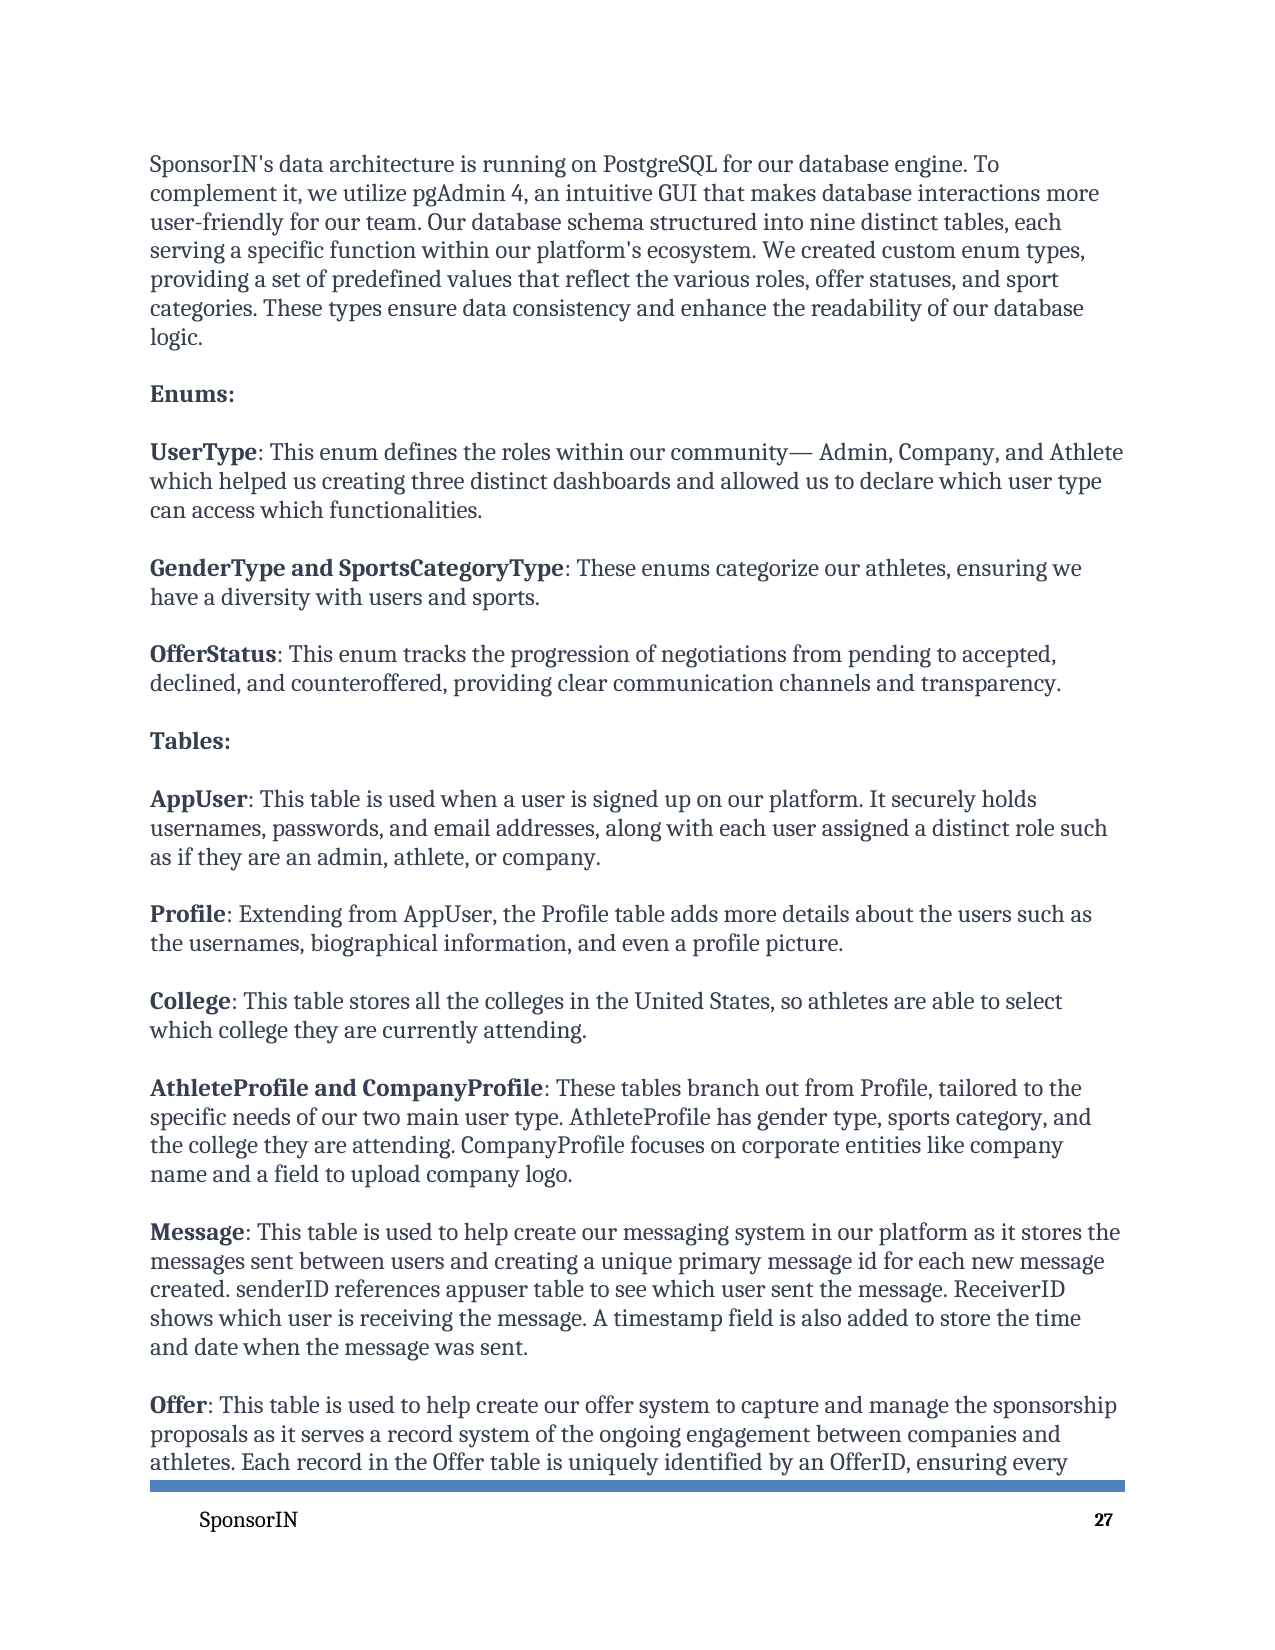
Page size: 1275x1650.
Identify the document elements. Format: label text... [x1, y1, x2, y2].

text College: This table stores all the colleges in the United States, so athletes are able to select which college they are currently attending. [150, 987, 1125, 1044]
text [150, 1391, 1125, 1477]
text Profile: Extending from AppUser, the Profile table adds more details about the users such as the usernames, biographical information, and even a profile picture. [150, 900, 1125, 958]
text Message: This table is used to help create our messaging system in our platform as it stores the messages sent between users and creating a unique primary message id for each new message created. senderID references appuser table to see which user sent the message. ReceiverID shows which user is receiving the message. A timestamp field is also added to store the time and date when the message was sent. [150, 1218, 1125, 1362]
text Enums: [150, 380, 1125, 409]
text GenderType and SportsCategoryType: These enums categorize our athletes, ensuring we have a diversity with users and sports. [150, 554, 1125, 611]
text SponsorIN's data architecture is running on PostgreSQL for our database engine. To complement it, we utilize pgAdmin 4, an intuitive GUI that makes database interactions more user-friendly for our team. Our database schema structured into nine distinct tables, each serving a specific function within our platform's ecosystem. We created custom enum types, providing a set of predefined values that reflect the various roles, offer statuses, and sport categories. These types ensure data consistency and enhance the readability of our database logic. [150, 150, 1125, 351]
text Tables: [150, 727, 1125, 756]
text UserType: This enum defines the roles within our community— Admin, Company, and Athlete which helped us creating three distinct dashboards and allowed us to declare which user type can access which functionalities. [150, 438, 1125, 524]
text AthleteProfile and CompanyProfile: These tables branch out from Profile, tailored to the specific needs of our two main user type. AthleteProfile has gender type, sports category, and the college they are attending. CompanyProfile focuses on corporate entities like company name and a field to upload company logo. [150, 1074, 1125, 1189]
text OfferStatus: This enum tracks the progression of negotiations from pending to accepted, declined, and counteroffered, providing clear communication channels and transparency. [150, 640, 1125, 698]
text AppUser: This table is used when a user is signed up on our platform. It securely holds usernames, passwords, and email addresses, along with each user assigned a distinct role such as if they are an admin, athlete, or company. [150, 785, 1125, 871]
